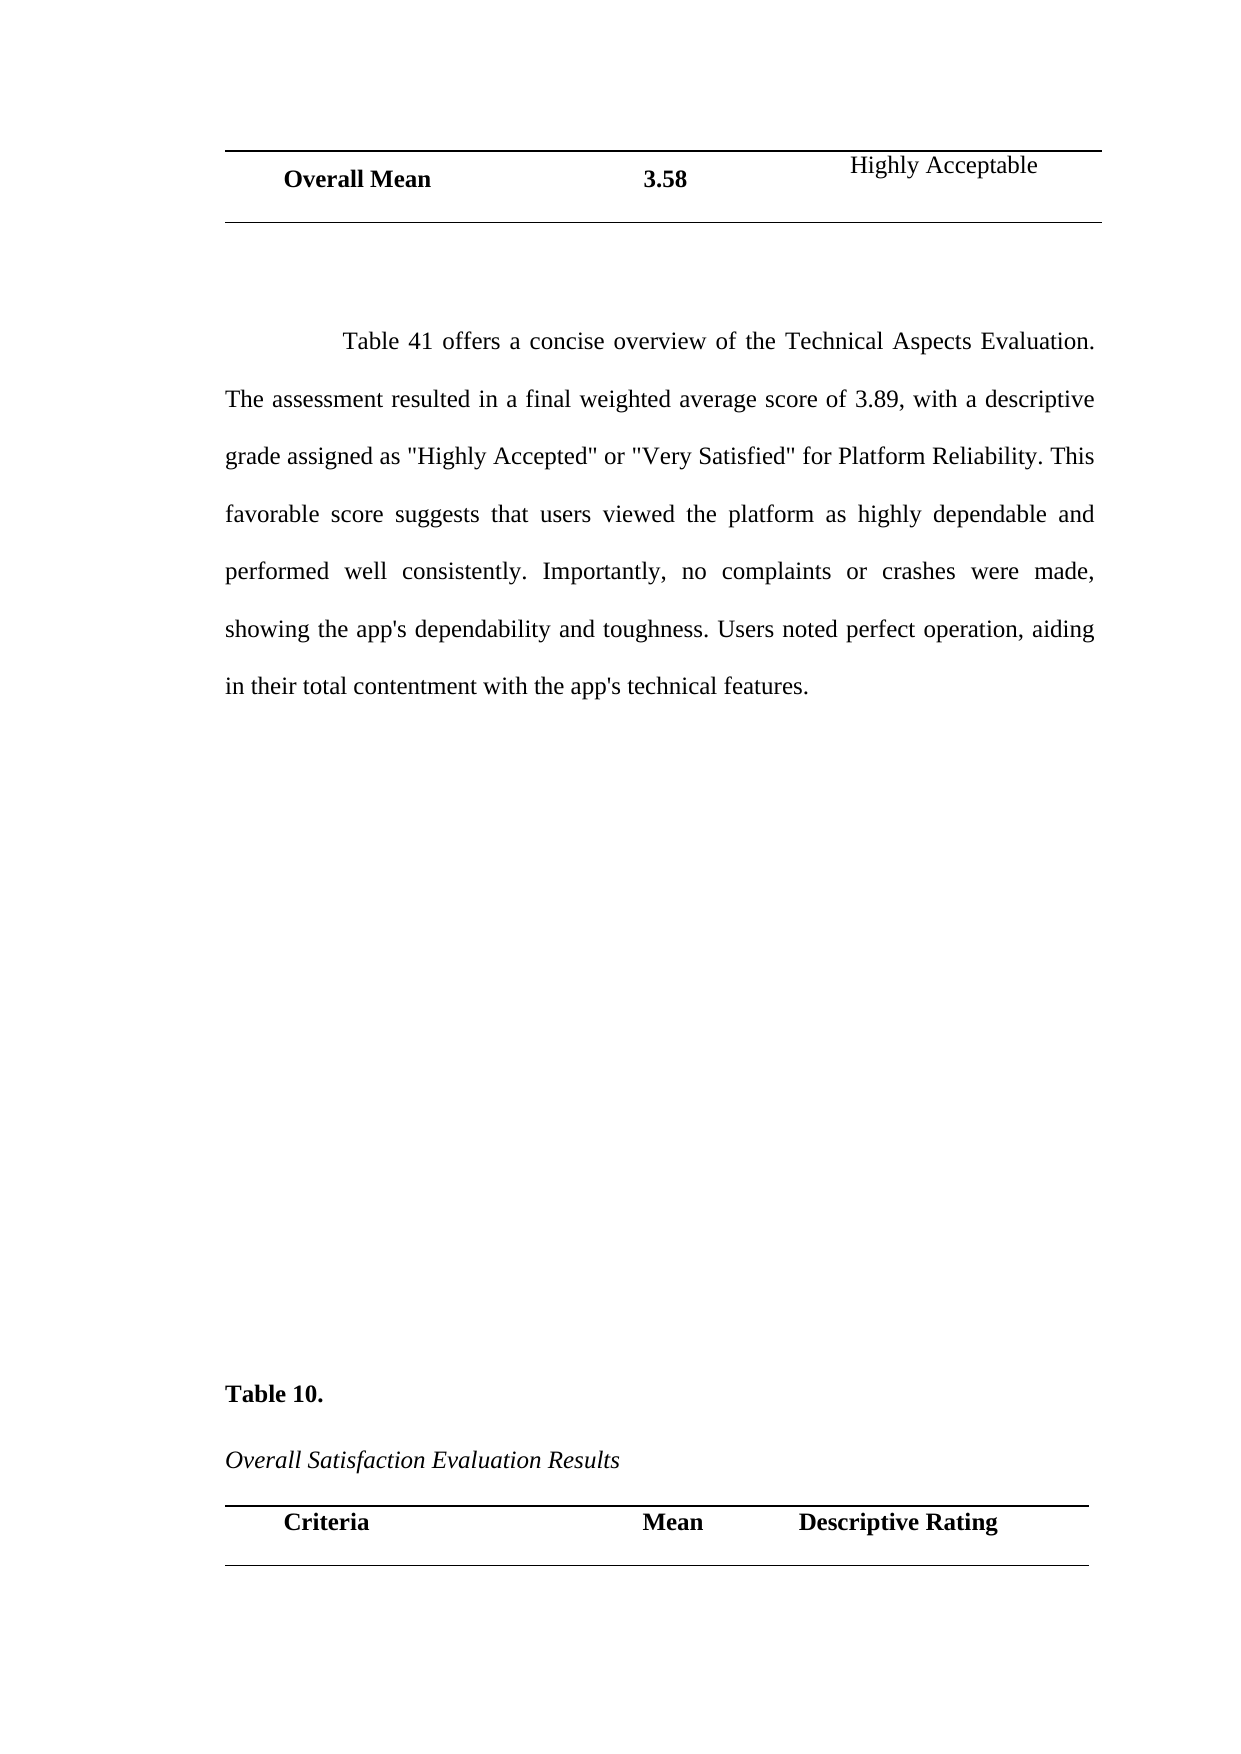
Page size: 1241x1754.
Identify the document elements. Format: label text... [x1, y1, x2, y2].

table_header Descriptive Rating [799, 1507, 1089, 1564]
text Overall Satisfaction Evaluation Results [225, 1445, 1090, 1474]
text Table 10. [225, 1379, 1090, 1408]
table_header Mean [489, 1507, 798, 1564]
table_cell Highly Acceptable [786, 152, 1102, 222]
table_cell Overall Mean [225, 152, 486, 222]
table_header Criteria [225, 1507, 489, 1564]
text Table 41 offers a concise overview of the Technical Aspects Evaluation. The assessment resulted in a final weighted average score of 3.89, with a descriptive grade assigned as "Highly Accepted" or "Very Satisfied" for Platform Reliability. This favorable score suggests that users viewed the platform as highly dependable and performed well consistently. Importantly, no complaints or crashes were made, showing the app's dependability and toughness. Users noted perfect operation, aiding in their total contentment with the app's technical features. [225, 326, 1096, 700]
table_cell 3.58 [486, 152, 786, 222]
